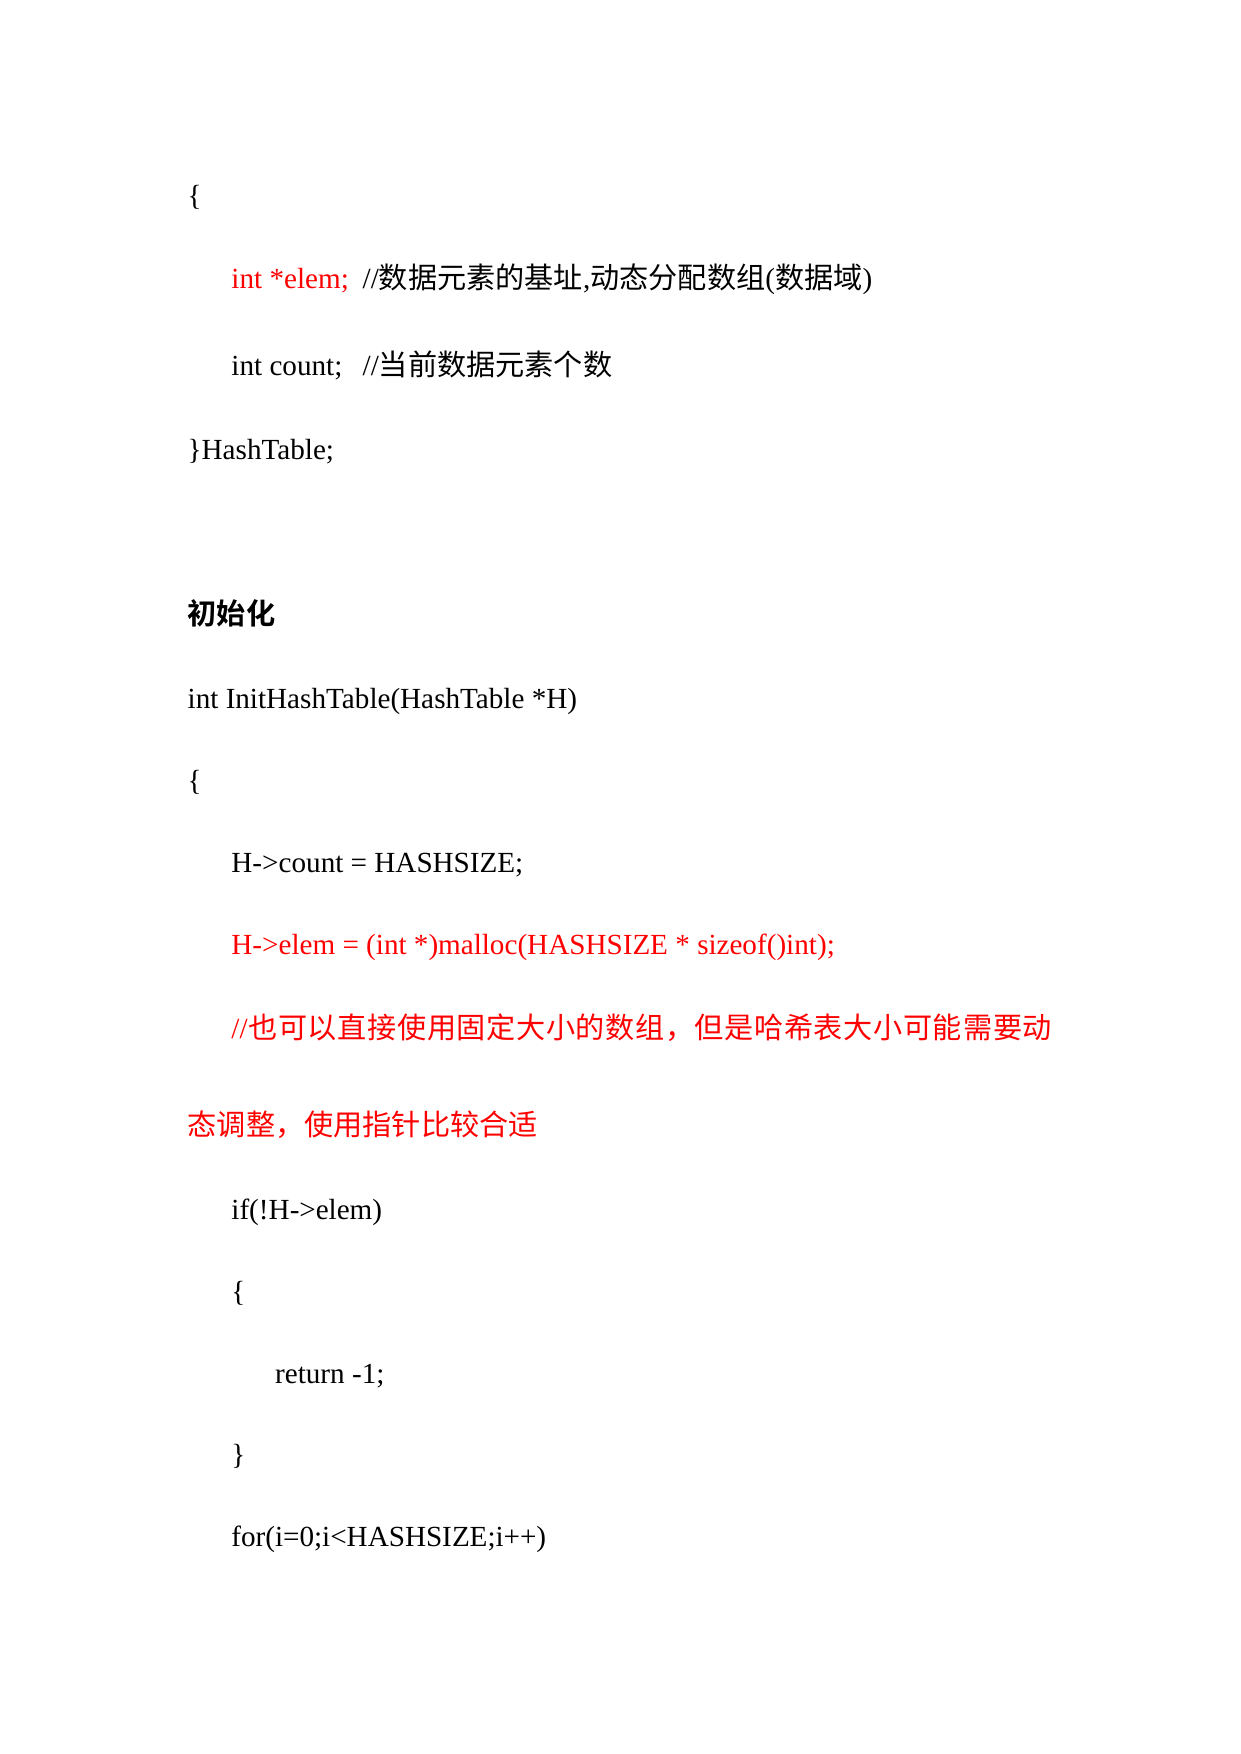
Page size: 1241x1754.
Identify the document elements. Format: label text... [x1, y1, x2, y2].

text int *elem; //数据元素的基址,动态分配数组(数据域) [187, 244, 1053, 309]
text H->count = HASHSIZE; [187, 829, 1053, 894]
text }HashTable; [187, 416, 1053, 481]
text for(i=0;i<HASHSIZE;i++) [187, 1503, 1053, 1568]
text if(!H->elem) [187, 1176, 1053, 1241]
text { [187, 1258, 1053, 1323]
text return -1; [187, 1340, 1053, 1405]
text int InitHashTable(HashTable *H) [187, 666, 1053, 731]
text { [187, 162, 1053, 227]
text //也可以直接使用固定大小的数组，但是哈希表大小可能需要动态调整，使用指针比较合适 [187, 993, 1053, 1155]
text int count; //当前数据元素个数 [187, 330, 1053, 395]
text } [187, 1422, 1053, 1487]
subtitle 初始化 [187, 579, 1053, 644]
text H->elem = (int *)malloc(HASHSIZE * sizeof()int); [187, 911, 1053, 976]
text { [187, 747, 1053, 812]
